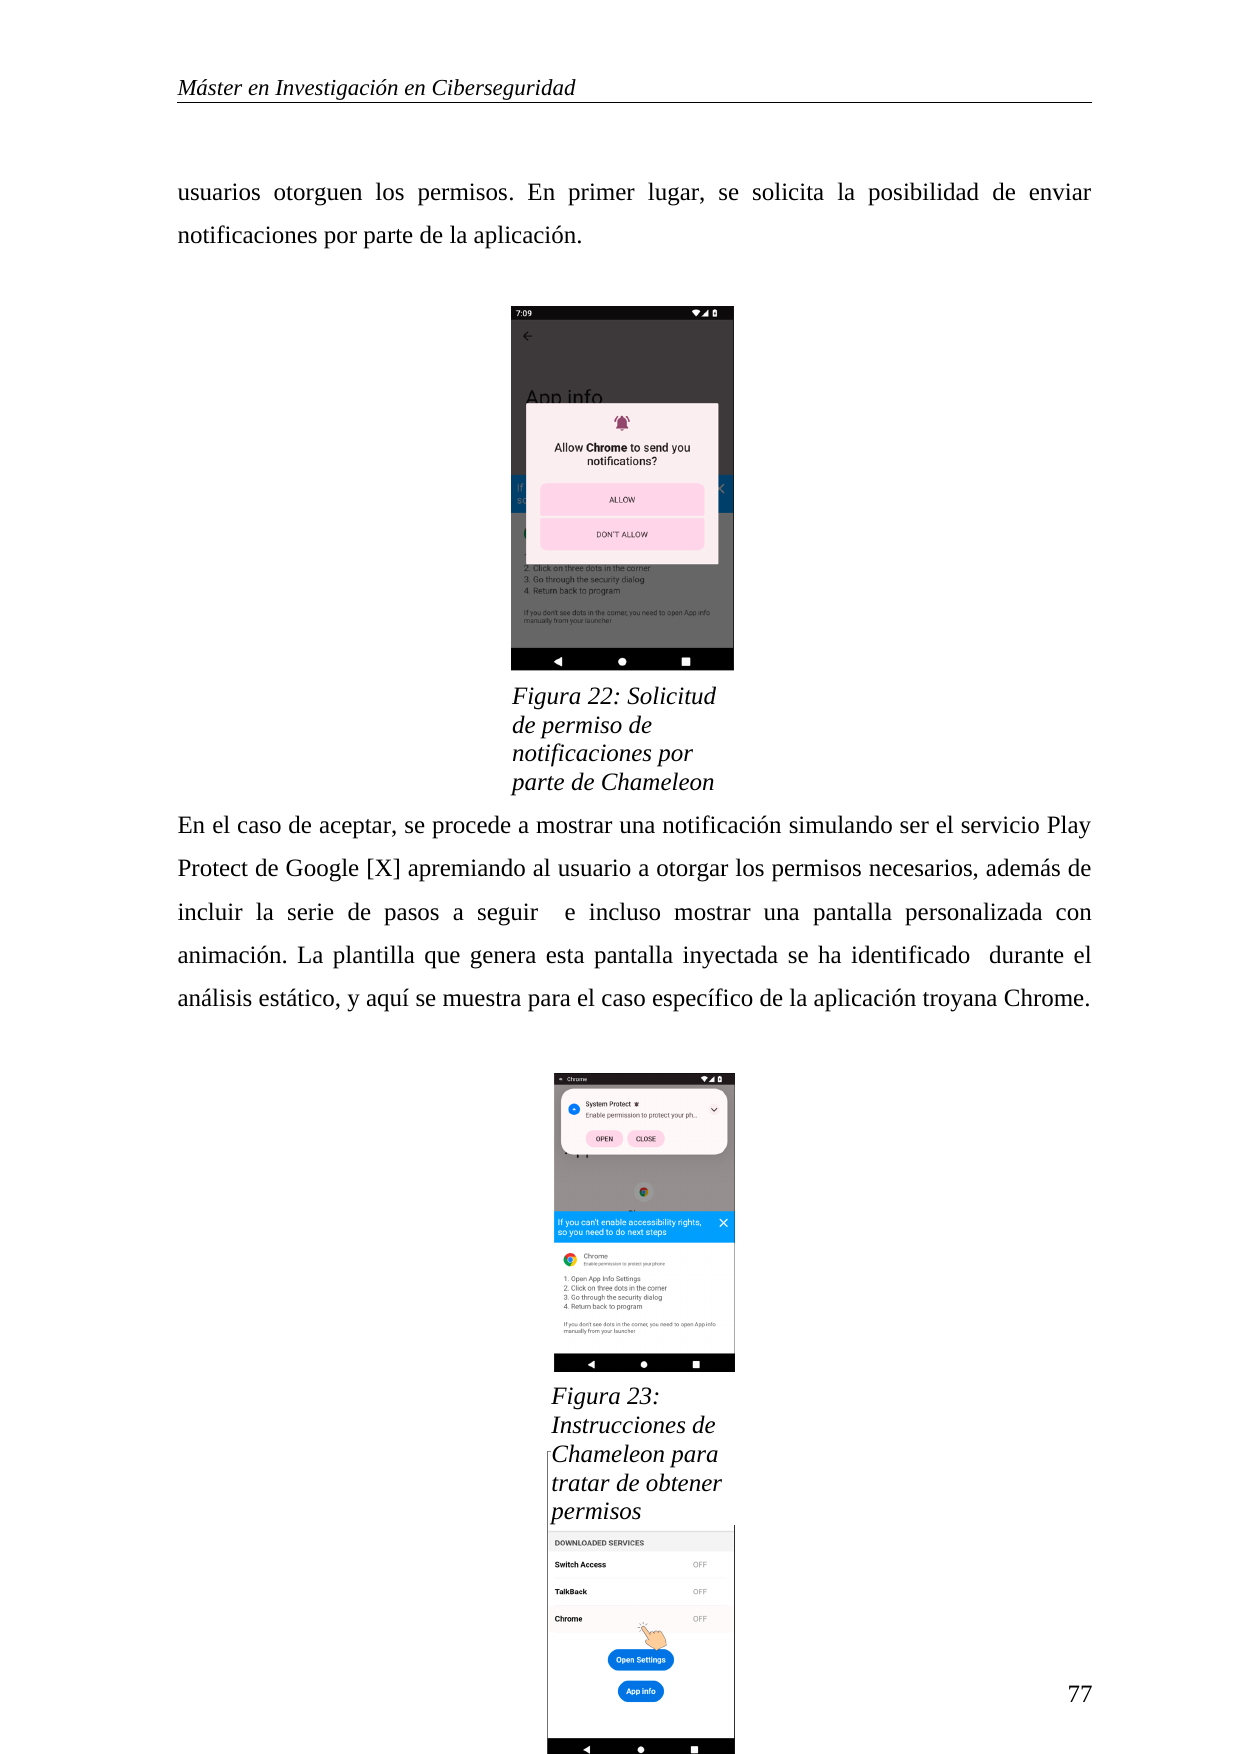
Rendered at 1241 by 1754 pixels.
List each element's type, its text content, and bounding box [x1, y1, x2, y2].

picture [511, 306, 734, 672]
text En el caso de aceptar, se procede a mostrar una notificación simulando ser el servicio Play Protect de Google [X] apremiando al usuario a otorgar los permisos necesarios, además de incluir la serie de pasos a seguir e incluso mostrar una pantalla personalizada con animación. La plantilla que genera esta pantalla inyectada se ha identificado durante el análisis estático, y aquí se muestra para el caso específico de la aplicación troyana Chrome. [177, 307, 1092, 1012]
picture [551, 1073, 735, 1372]
picture [546, 1450, 735, 1754]
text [177, 177, 1092, 249]
